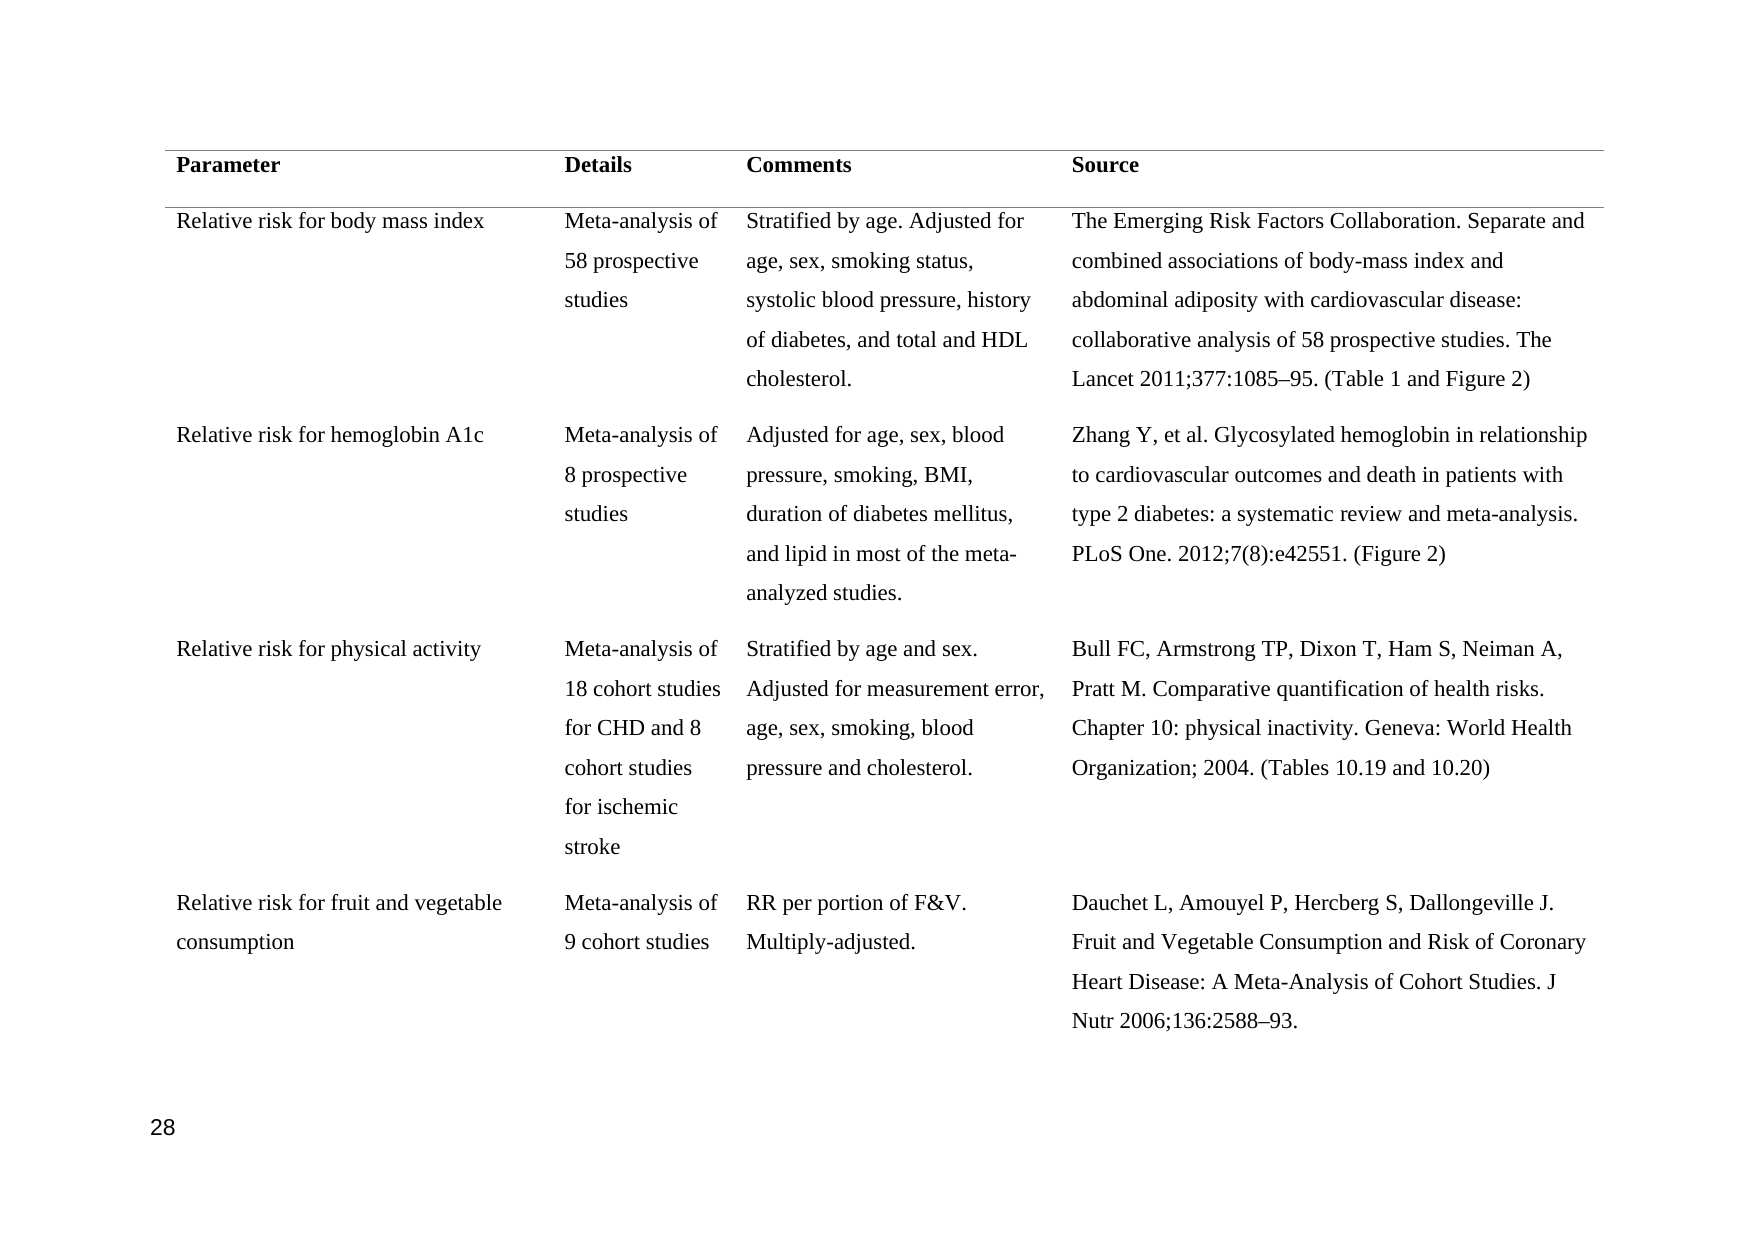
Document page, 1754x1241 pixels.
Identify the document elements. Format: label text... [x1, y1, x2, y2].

table_header Comments [735, 151, 1060, 207]
table_header Parameter [165, 151, 553, 207]
table_cell Bull FC, Armstrong TP, Dixon T, Ham S, Neiman A, Pratt M. Comparative quantification of health risks. Chapter 10: physical inactivity. Geneva: World Health Organization; 2004. (Tables 10.19 and 10.20) [1060, 635, 1604, 889]
table_cell Stratified by age. Adjusted for age, sex, smoking status, systolic blood pressure, history of diabetes, and total and HDL cholesterol. [735, 208, 1060, 421]
table_cell Relative risk for body mass index [165, 208, 553, 421]
table_cell Dauchet L, Amouyel P, Hercberg S, Dallongeville J. Fruit and Vegetable Consumption and Risk of Coronary Heart Disease: A Meta-Analysis of Cohort Studies. J Nutr 2006;136:2588–93. [1060, 889, 1604, 1063]
table_header Source [1060, 151, 1604, 207]
table_cell RR per portion of F&V. Multiply-adjusted. [735, 889, 1060, 1063]
table_cell Meta-analysis of 58 prospective studies [553, 208, 735, 421]
table_header Details [553, 151, 735, 207]
table_cell Meta-analysis of 18 cohort studies for CHD and 8 cohort studies for ischemic stroke [553, 635, 735, 889]
table_cell Meta-analysis of 9 cohort studies [553, 889, 735, 1063]
table_cell The Emerging Risk Factors Collaboration. Separate and combined associations of body-mass index and abdominal adiposity with cardiovascular disease: collaborative analysis of 58 prospective studies. The Lancet 2011;377:1085–95. (Table 1 and Figure 2) [1060, 208, 1604, 421]
table_cell Relative risk for physical activity [165, 635, 553, 889]
table_cell Relative risk for hemoglobin A1c [165, 421, 553, 635]
table_cell Relative risk for fruit and vegetable consumption [165, 889, 553, 1063]
table_cell Zhang Y, et al. Glycosylated hemoglobin in relationship to cardiovascular outcomes and death in patients with type 2 diabetes: a systematic review and meta-analysis. PLoS One. 2012;7(8):e42551. (Figure 2) [1060, 421, 1604, 635]
table_cell Stratified by age and sex. Adjusted for measurement error, age, sex, smoking, blood pressure and cholesterol. [735, 635, 1060, 889]
table_cell Adjusted for age, sex, blood pressure, smoking, BMI, duration of diabetes mellitus, and lipid in most of the meta-analyzed studies. [735, 421, 1060, 635]
table_cell Meta-analysis of 8 prospective studies [553, 421, 735, 635]
